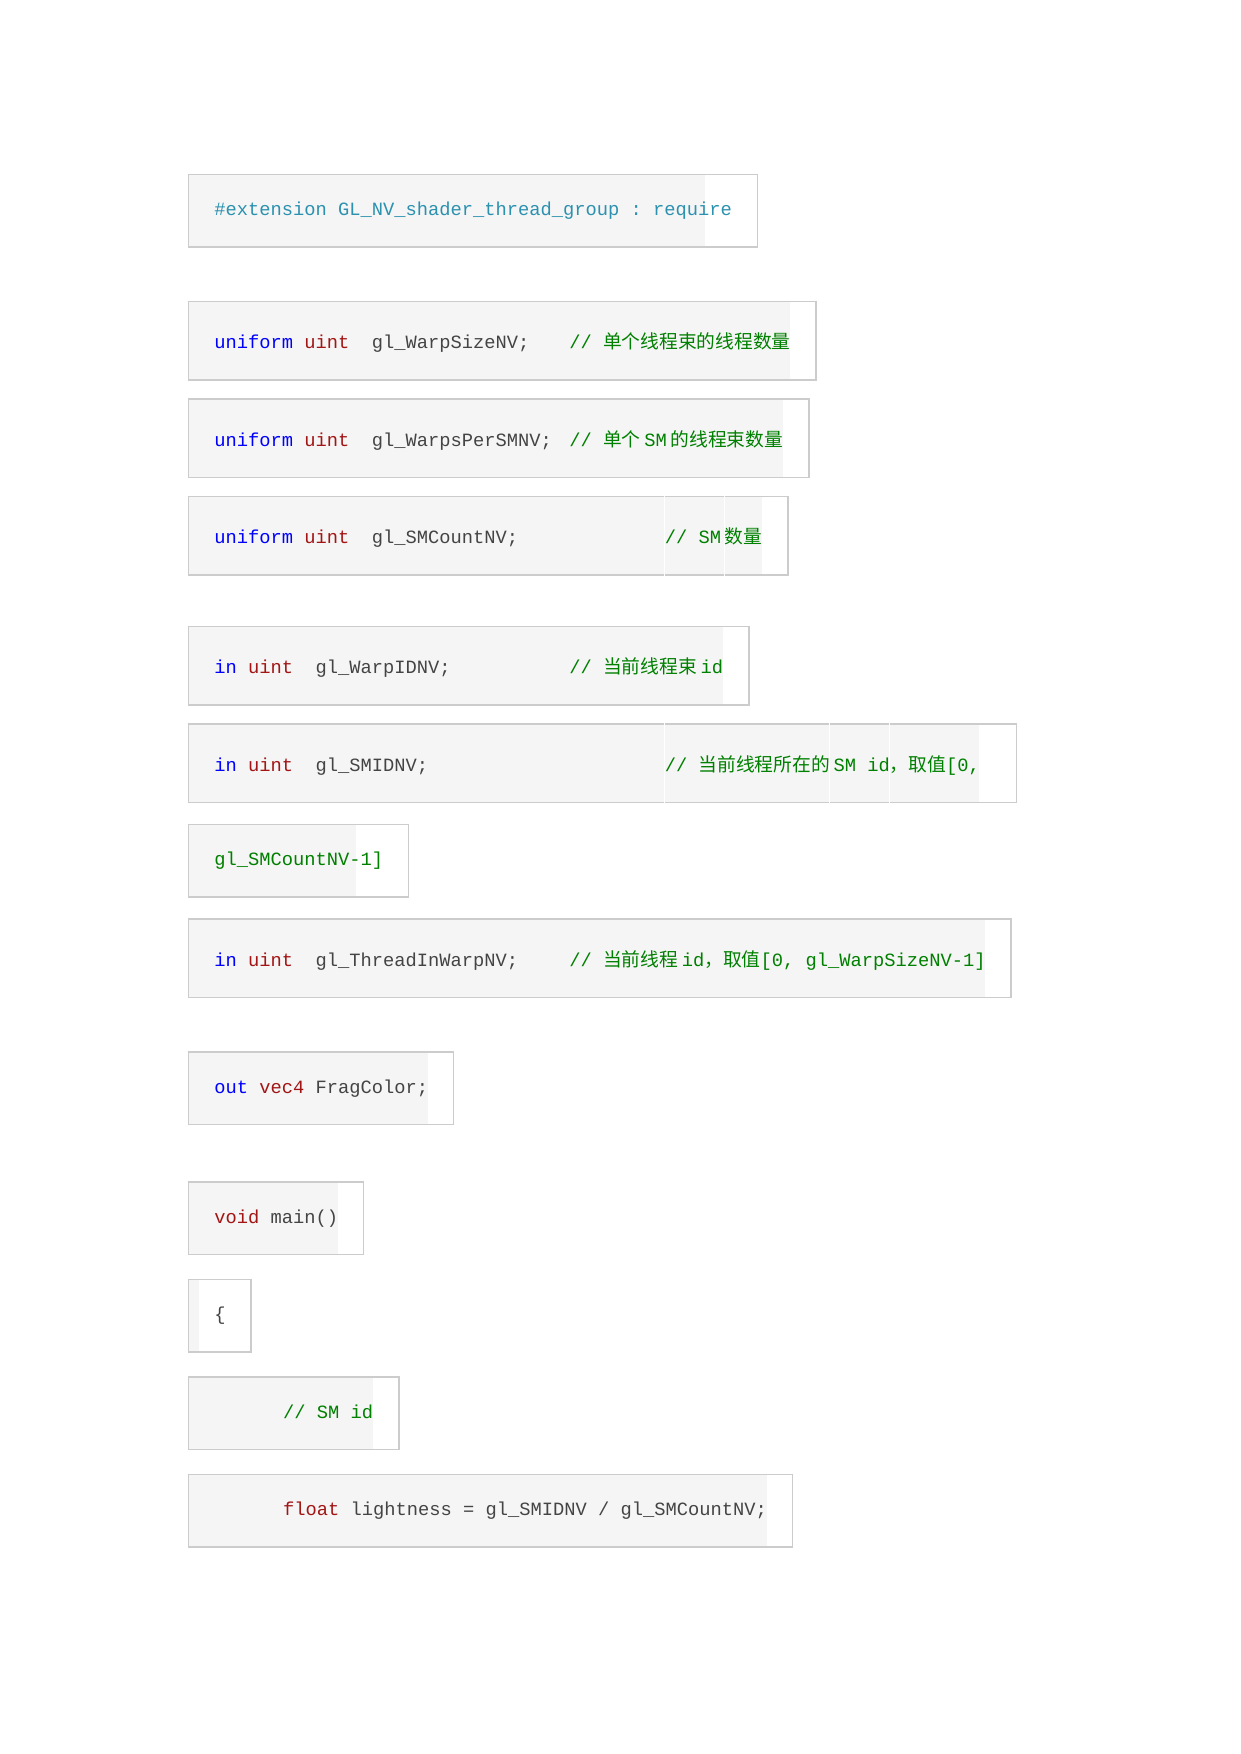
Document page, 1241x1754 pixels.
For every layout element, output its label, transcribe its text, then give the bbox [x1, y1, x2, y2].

text uniform uint gl_WarpSizeNV; // 单个线程束的线程数量 [187, 292, 1053, 389]
text in uint gl_WarpIDNV; // 当前线程束id [187, 617, 1053, 714]
text uniform uint gl_SMCountNV; // SM数量 [187, 487, 1053, 584]
text // SM id [187, 1364, 1053, 1462]
text in uint gl_SMIDNV; // 当前线程所在的SM id，取值[0, gl_SMCountNV-1] [187, 714, 1053, 909]
text float lightness = gl_SMIDNV / gl_SMCountNV; [187, 1462, 1053, 1559]
text uniform uint gl_WarpsPerSMNV; // 单个SM的线程束数量 [187, 389, 1053, 487]
text #extension GL_NV_shader_thread_group : require [187, 162, 1053, 259]
text out vec4 FragColor; [187, 1039, 1053, 1137]
text void main() [187, 1169, 1053, 1267]
text in uint gl_ThreadInWarpNV; // 当前线程id，取值[0, gl_WarpSizeNV-1] [187, 909, 1053, 1007]
text { [187, 1267, 1053, 1364]
